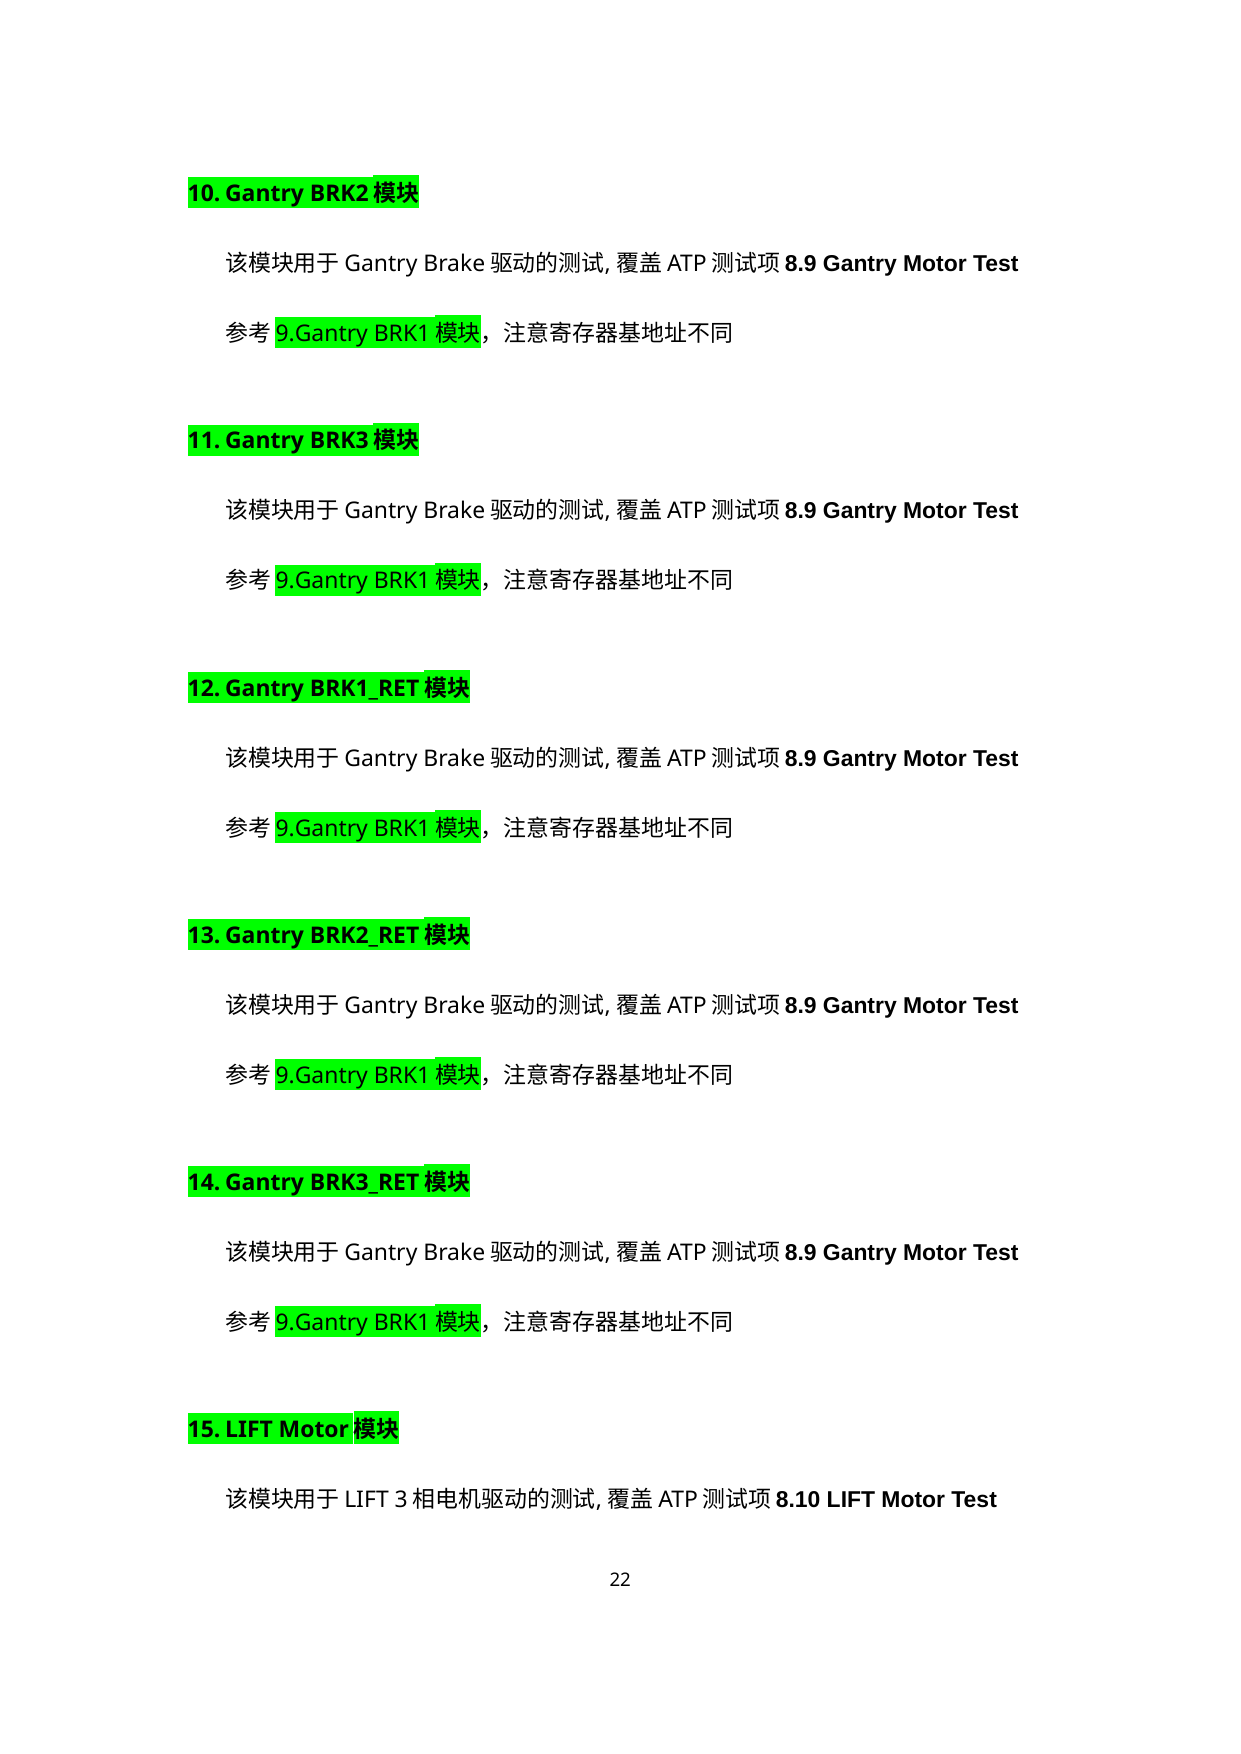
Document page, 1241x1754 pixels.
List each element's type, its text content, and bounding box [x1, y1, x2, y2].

list LIFT Motor模块 [187, 1395, 1053, 1460]
list Gantry BRK2_RET模块 [187, 901, 1053, 966]
list Gantry BRK3_RET模块 [187, 1148, 1053, 1213]
list 参考9.Gantry BRK1模块，注意寄存器基地址不同 [225, 1288, 1053, 1353]
list 参考9.Gantry BRK1模块，注意寄存器基地址不同 [225, 1041, 1053, 1106]
list 该模块用于Gantry Brake驱动的测试, 覆盖ATP测试项8.9 Gantry Motor Test [225, 724, 1053, 789]
list 该模块用于Gantry Brake驱动的测试, 覆盖ATP测试项8.9 Gantry Motor Test [225, 229, 1053, 294]
list 该模块用于Gantry Brake驱动的测试, 覆盖ATP测试项8.9 Gantry Motor Test [225, 1218, 1053, 1283]
list 该模块用于Gantry Brake驱动的测试, 覆盖ATP测试项8.9 Gantry Motor Test [225, 477, 1053, 542]
list 该模块用于LIFT 3相电机驱动的测试, 覆盖ATP测试项8.10 LIFT Motor Test [225, 1465, 1053, 1530]
list 参考9.Gantry BRK1模块，注意寄存器基地址不同 [225, 299, 1053, 364]
list Gantry BRK3模块 [187, 407, 1053, 472]
list 参考9.Gantry BRK1模块，注意寄存器基地址不同 [225, 547, 1053, 612]
list Gantry BRK1_RET模块 [187, 654, 1053, 719]
list 该模块用于Gantry Brake驱动的测试, 覆盖ATP测试项8.9 Gantry Motor Test [225, 971, 1053, 1036]
list Gantry BRK2模块 [187, 159, 1053, 224]
list 参考9.Gantry BRK1模块，注意寄存器基地址不同 [225, 794, 1053, 859]
